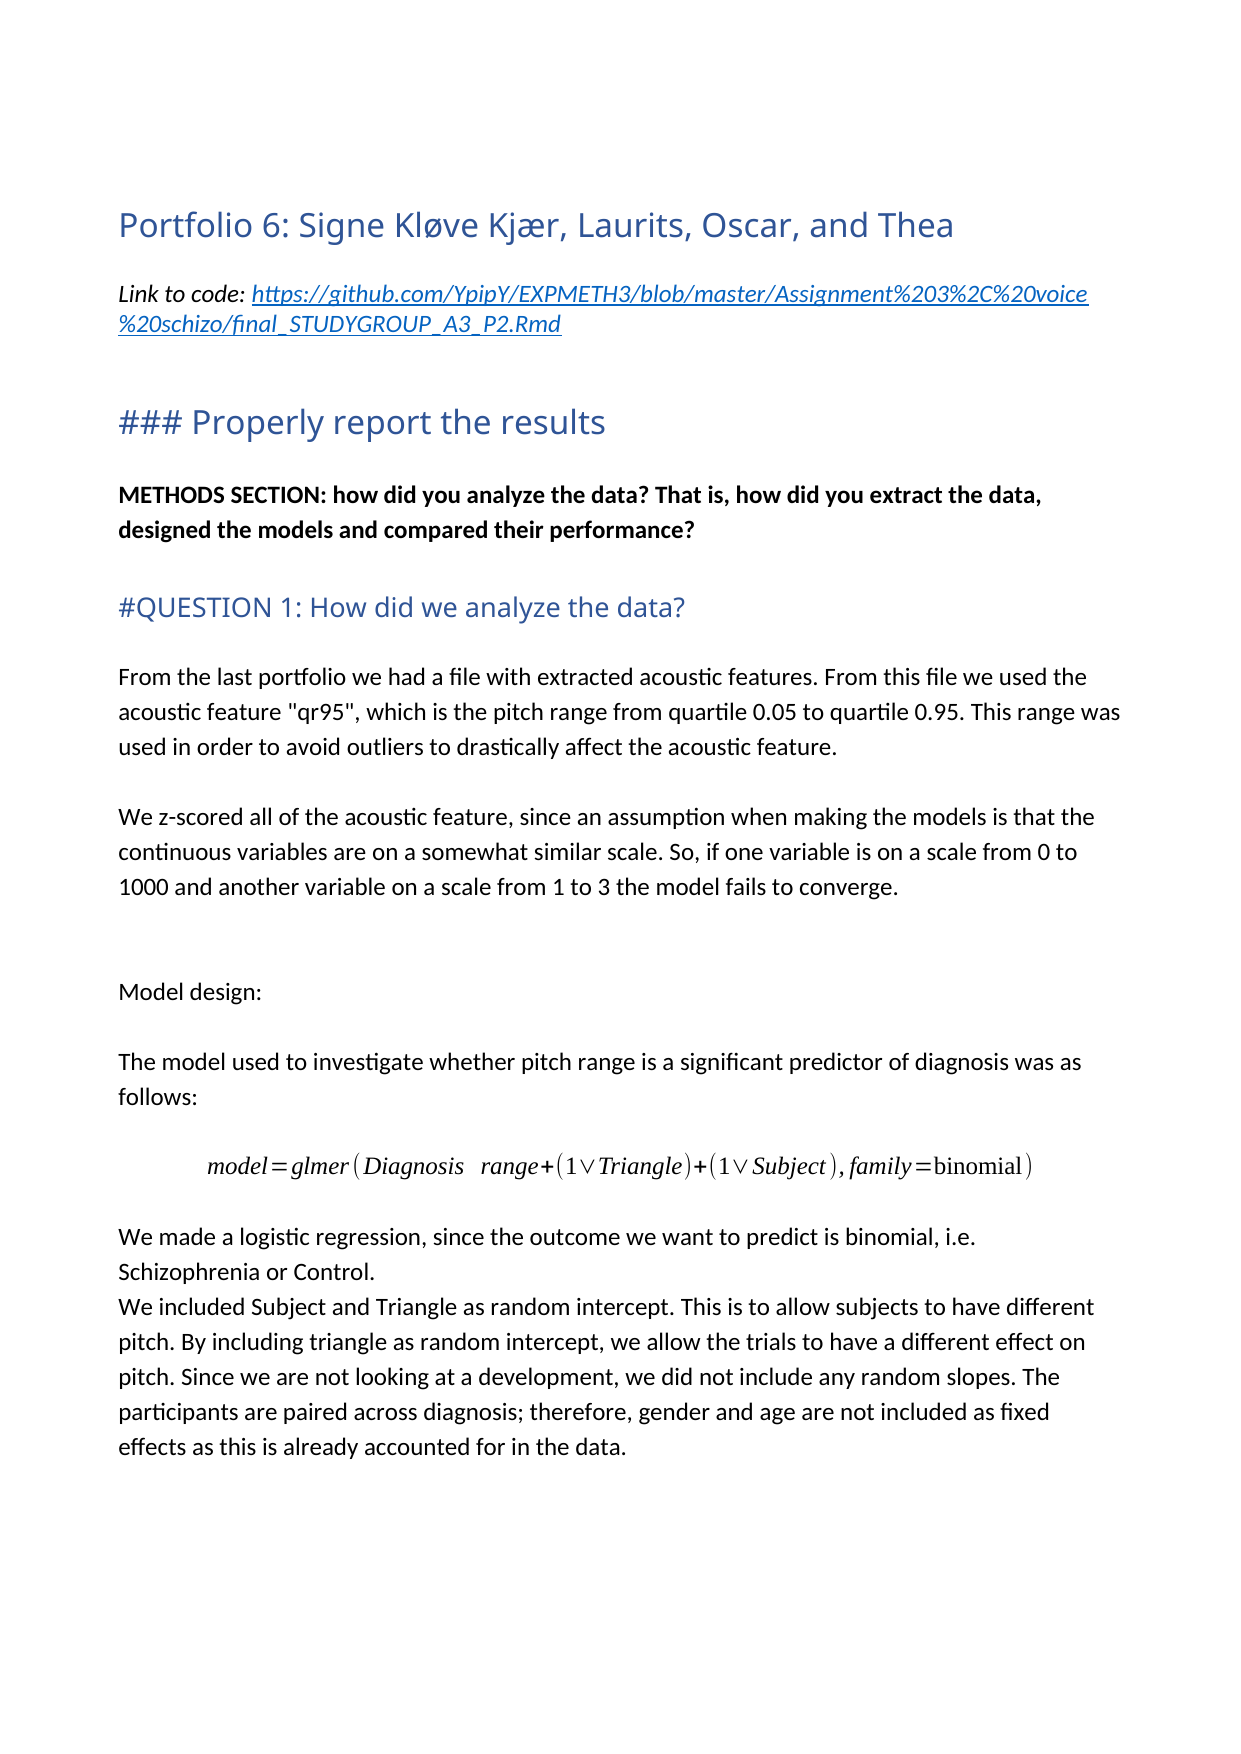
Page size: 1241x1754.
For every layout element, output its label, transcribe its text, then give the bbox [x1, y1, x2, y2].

text METHODS SECTION: how did you analyze the data? That is, how did you extract the data, designed the models and compared their performance? [118, 479, 1122, 545]
text We made a logistic regression, since the outcome we want to predict is binomial, i.e. Schizophrenia or Control. [118, 1221, 1122, 1286]
subtitle #QUESTION 1: How did we analyze the data? [118, 589, 1122, 626]
text Link to code: https://github.com/YpipY/EXPMETH3/blob/master/Assignment%203%2C%20voice%20schizo/final_STUDYGROUP_A3_P2.Rmd [118, 278, 1122, 339]
subtitle Portfolio 6: Signe Kløve Kjær, Laurits, Oscar, and Thea [118, 202, 1122, 248]
text From the last portfolio we had a file with extracted acoustic features. From this file we used the acoustic feature "qr95", which is the pitch range from quartile 0.05 to quartile 0.95. This range was used in order to avoid outliers to drastically affect the acoustic feature. [118, 661, 1122, 761]
text Model design: [118, 976, 1122, 1006]
text We z-scored all of the acoustic feature, since an assumption when making the models is that the continuous variables are on a somewhat similar scale. So, if one variable is on a scale from 0 to 1000 and another variable on a scale from 1 to 3 the model fails to converge. [118, 801, 1122, 901]
subtitle ### Properly report the results [118, 399, 1122, 444]
text We included Subject and Triangle as random intercept. This is to allow subjects to have different pitch. By including triangle as random intercept, we allow the trials to have a different effect on pitch. Since we are not looking at a development, we did not include any random slopes. The participants are paired across diagnosis; therefore, gender and age are not included as fixed effects as this is already accounted for in the data. [118, 1291, 1122, 1461]
text The model used to investigate whether pitch range is a significant predictor of diagnosis was as follows: [118, 1046, 1122, 1111]
